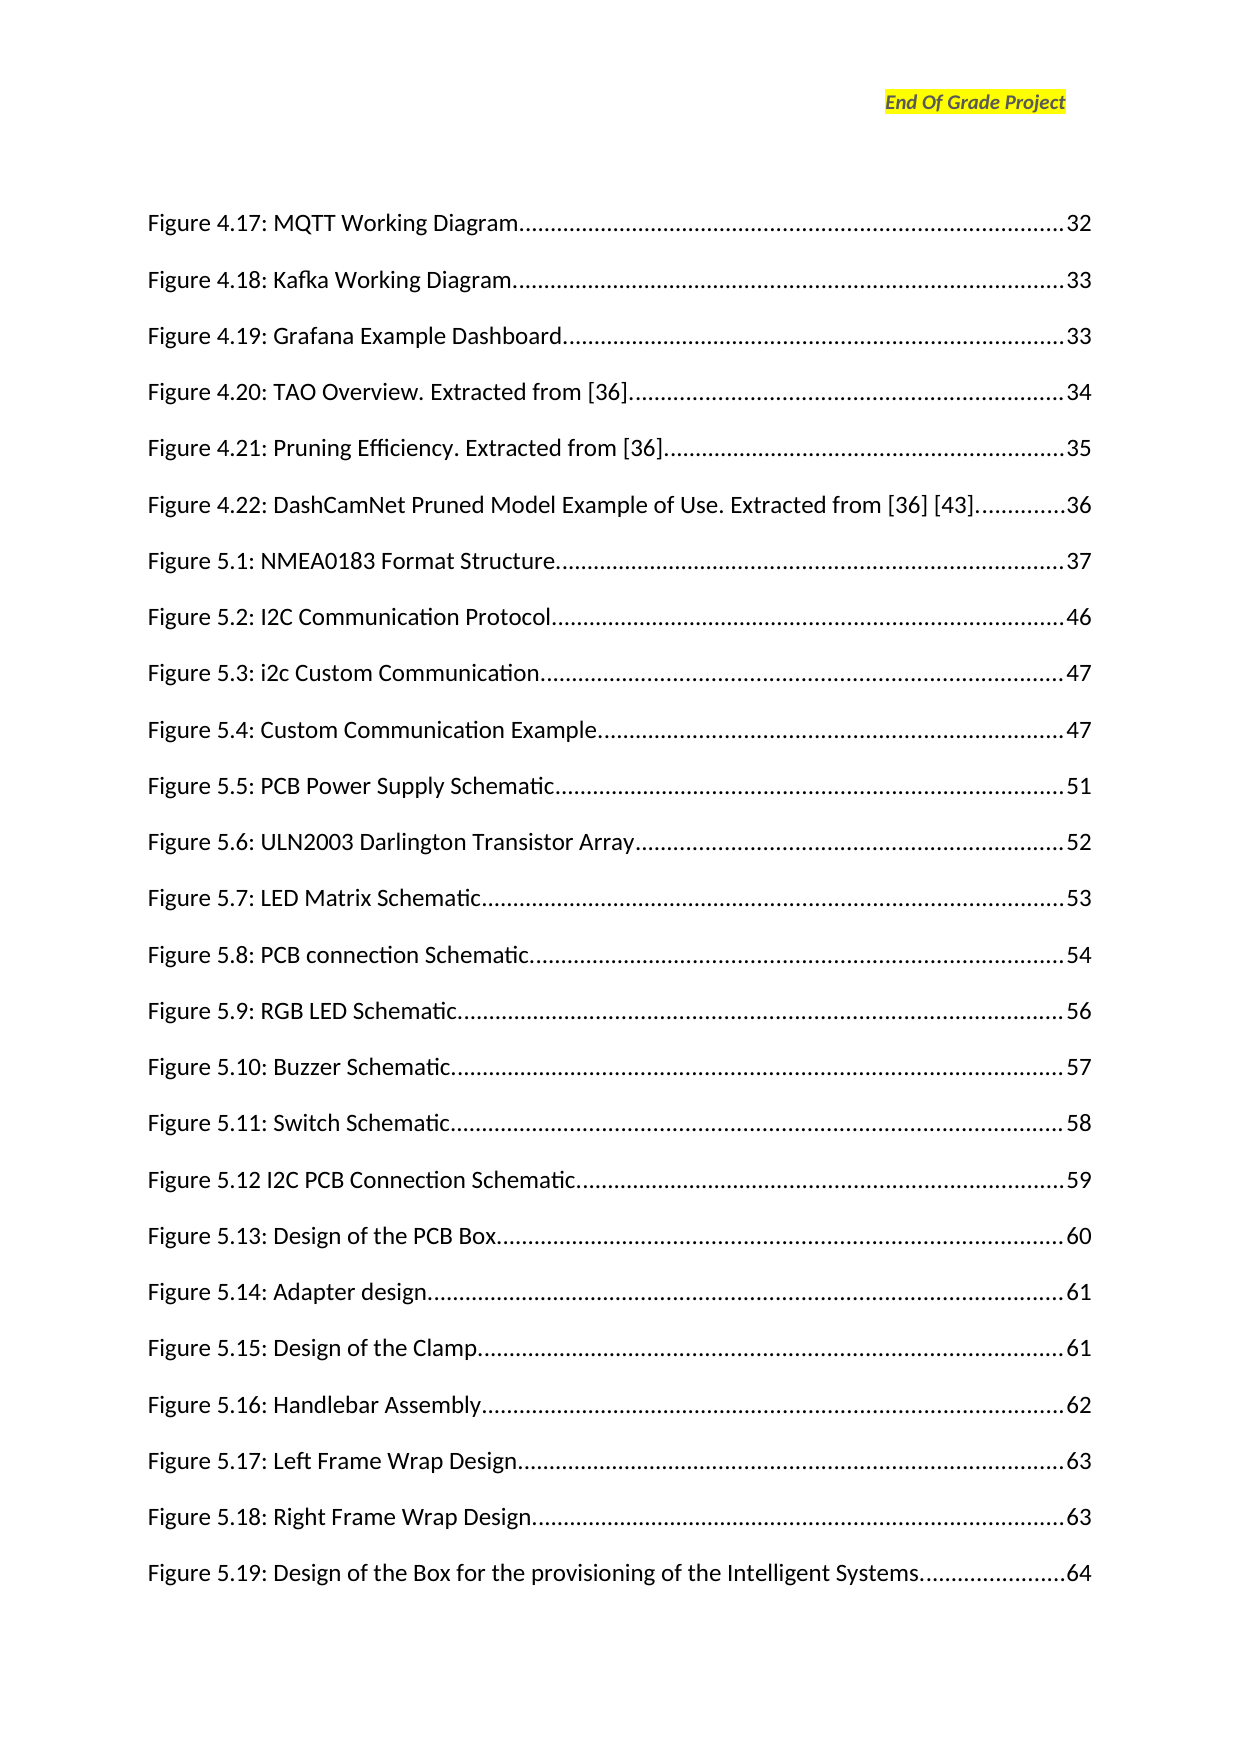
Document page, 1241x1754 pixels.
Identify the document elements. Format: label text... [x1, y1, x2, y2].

text Figure 4.19: Grafana Example Dashboard. 33 [148, 319, 1092, 351]
text Figure 5.16: Handlebar Assembly 62 [148, 1388, 1092, 1419]
text Figure 5.3: i2c Custom Communication. 47 [148, 657, 1092, 688]
text Figure 5.10: Buzzer Schematic. 57 [148, 1051, 1092, 1082]
text Figure 4.20: TAO Overview. Extracted from [36]. 34 [148, 376, 1092, 407]
text Figure 5.9: RGB LED Schematic. 56 [148, 994, 1092, 1026]
text Figure 4.21: Pruning Efficiency. Extracted from [36]. 35 [148, 432, 1092, 463]
text Figure 5.1: NMEA0183 Format Structure. 37 [148, 544, 1092, 576]
text Figure 5.18: Right Frame Wrap Design. 63 [148, 1501, 1092, 1532]
text Figure 5.8: PCB connection Schematic. 54 [148, 938, 1092, 969]
text Figure 4.22: DashCamNet Pruned Model Example of Use. Extracted from [36] [43]. 36 [148, 488, 1092, 519]
text Figure 5.6: ULN2003 Darlington Transistor Array 52 [148, 826, 1092, 857]
text Figure 5.13: Design of the PCB Box. 60 [148, 1219, 1092, 1251]
text Figure 5.11: Switch Schematic 58 [148, 1107, 1092, 1138]
text Figure 5.4: Custom Communication Example. 47 [148, 713, 1092, 744]
text Figure 5.17: Left Frame Wrap Design. 63 [148, 1444, 1092, 1476]
text Figure 5.15: Design of the Clamp. 61 [148, 1332, 1092, 1363]
text Figure 4.17: MQTT Working Diagram. 32 [148, 207, 1092, 238]
text Figure 5.12 I2C PCB Connection Schematic. 59 [148, 1163, 1092, 1194]
text Figure 5.19: Design of the Box for the provisioning of the Intelligent Systems. 64 [148, 1557, 1092, 1588]
text Figure 5.2: I2C Communication Protocol. 46 [148, 601, 1092, 632]
text Figure 5.7: LED Matrix Schematic 53 [148, 882, 1092, 913]
text Figure 4.18: Kafka Working Diagram. 33 [148, 263, 1092, 294]
text Figure 5.5: PCB Power Supply Schematic 51 [148, 769, 1092, 801]
text Figure 5.14: Adapter design. 61 [148, 1276, 1092, 1307]
